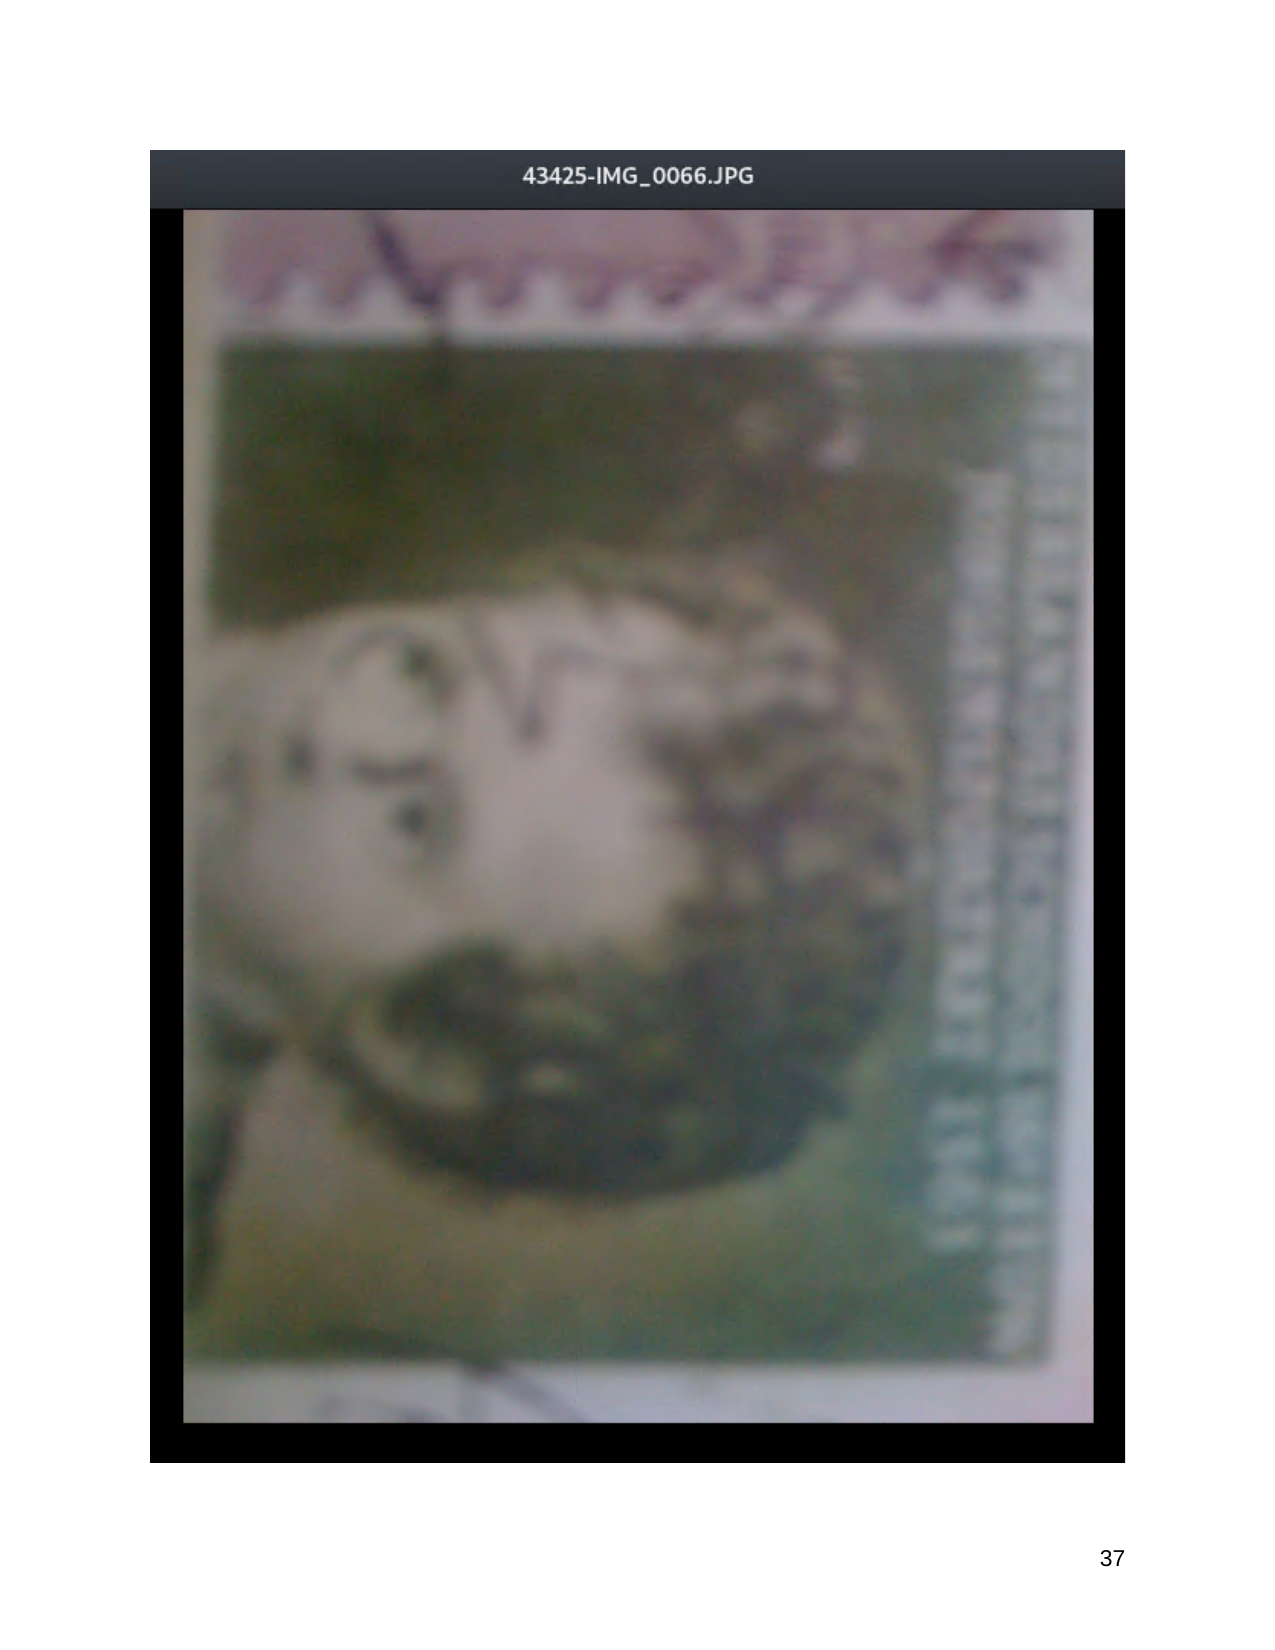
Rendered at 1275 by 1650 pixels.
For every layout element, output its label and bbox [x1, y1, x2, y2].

picture [150, 150, 1125, 1463]
